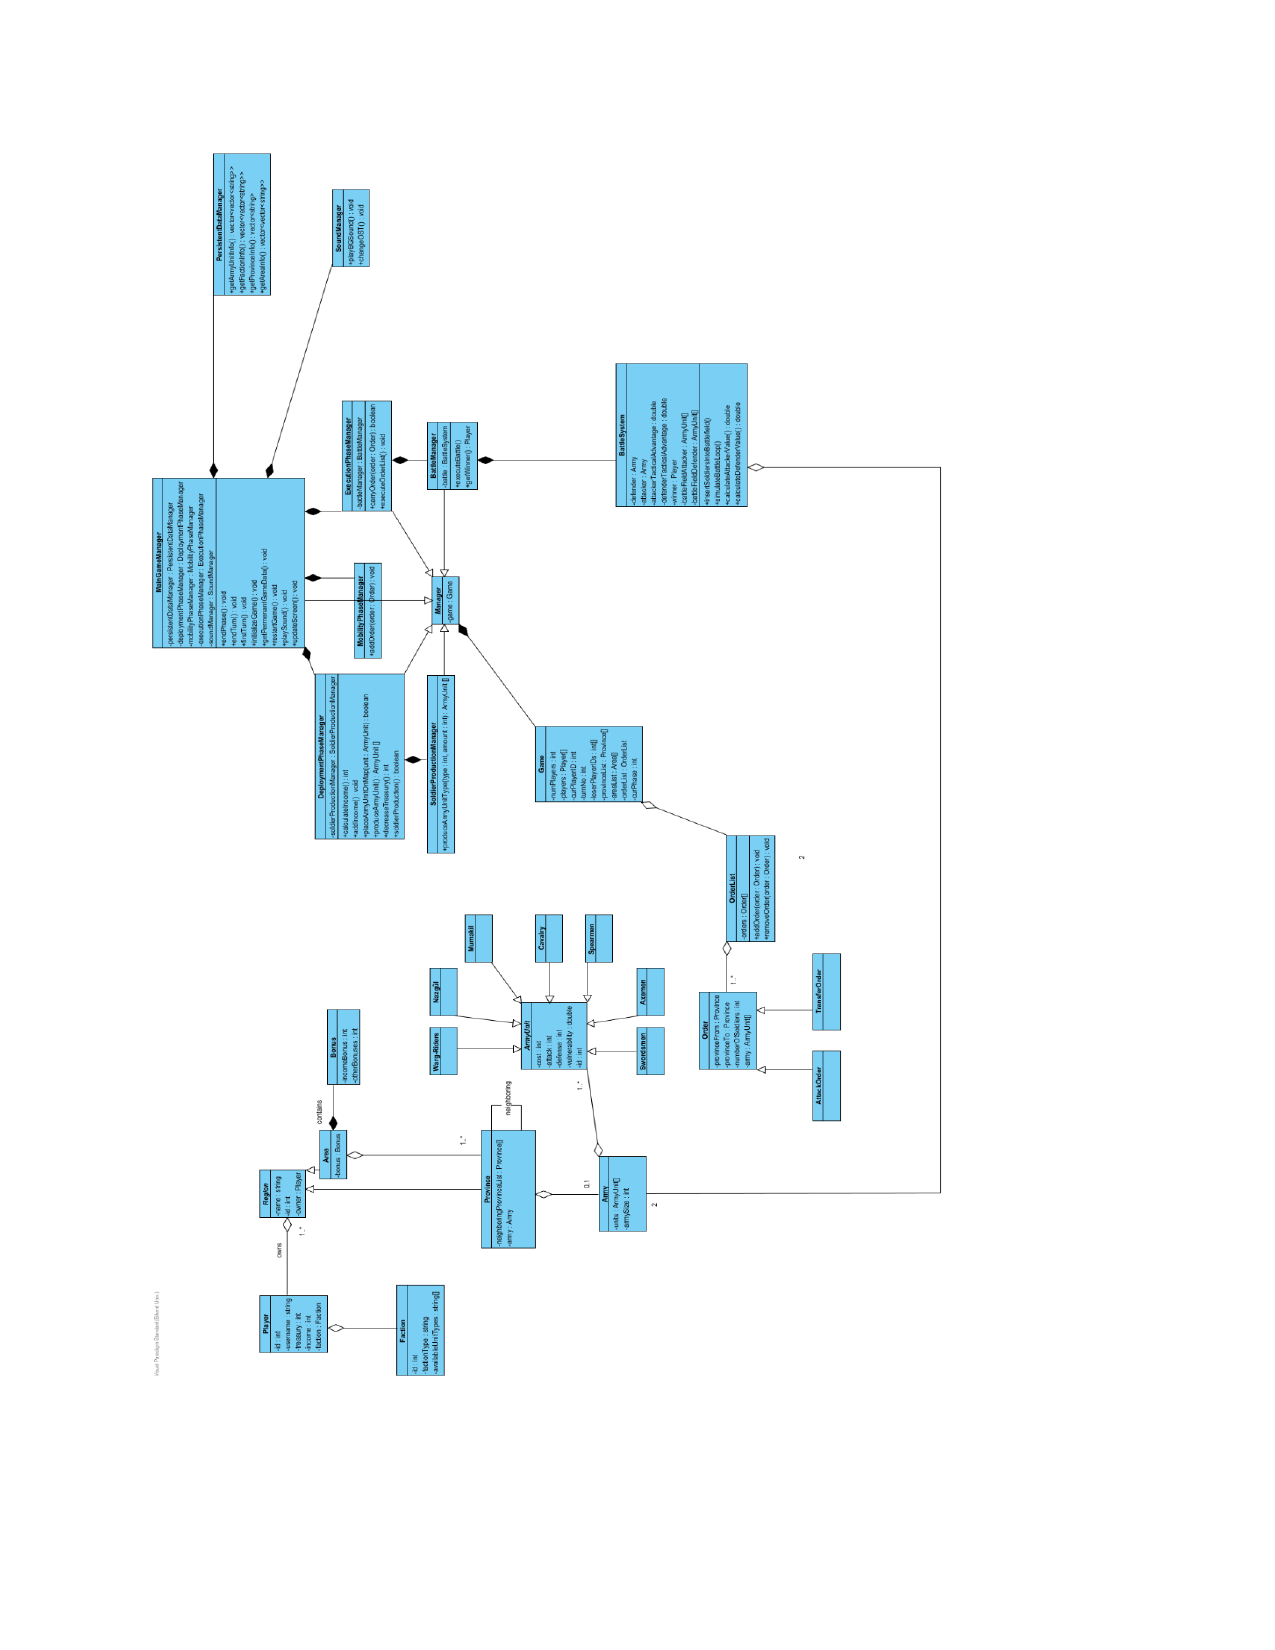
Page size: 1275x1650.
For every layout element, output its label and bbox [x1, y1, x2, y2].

picture [152, 153, 942, 1376]
